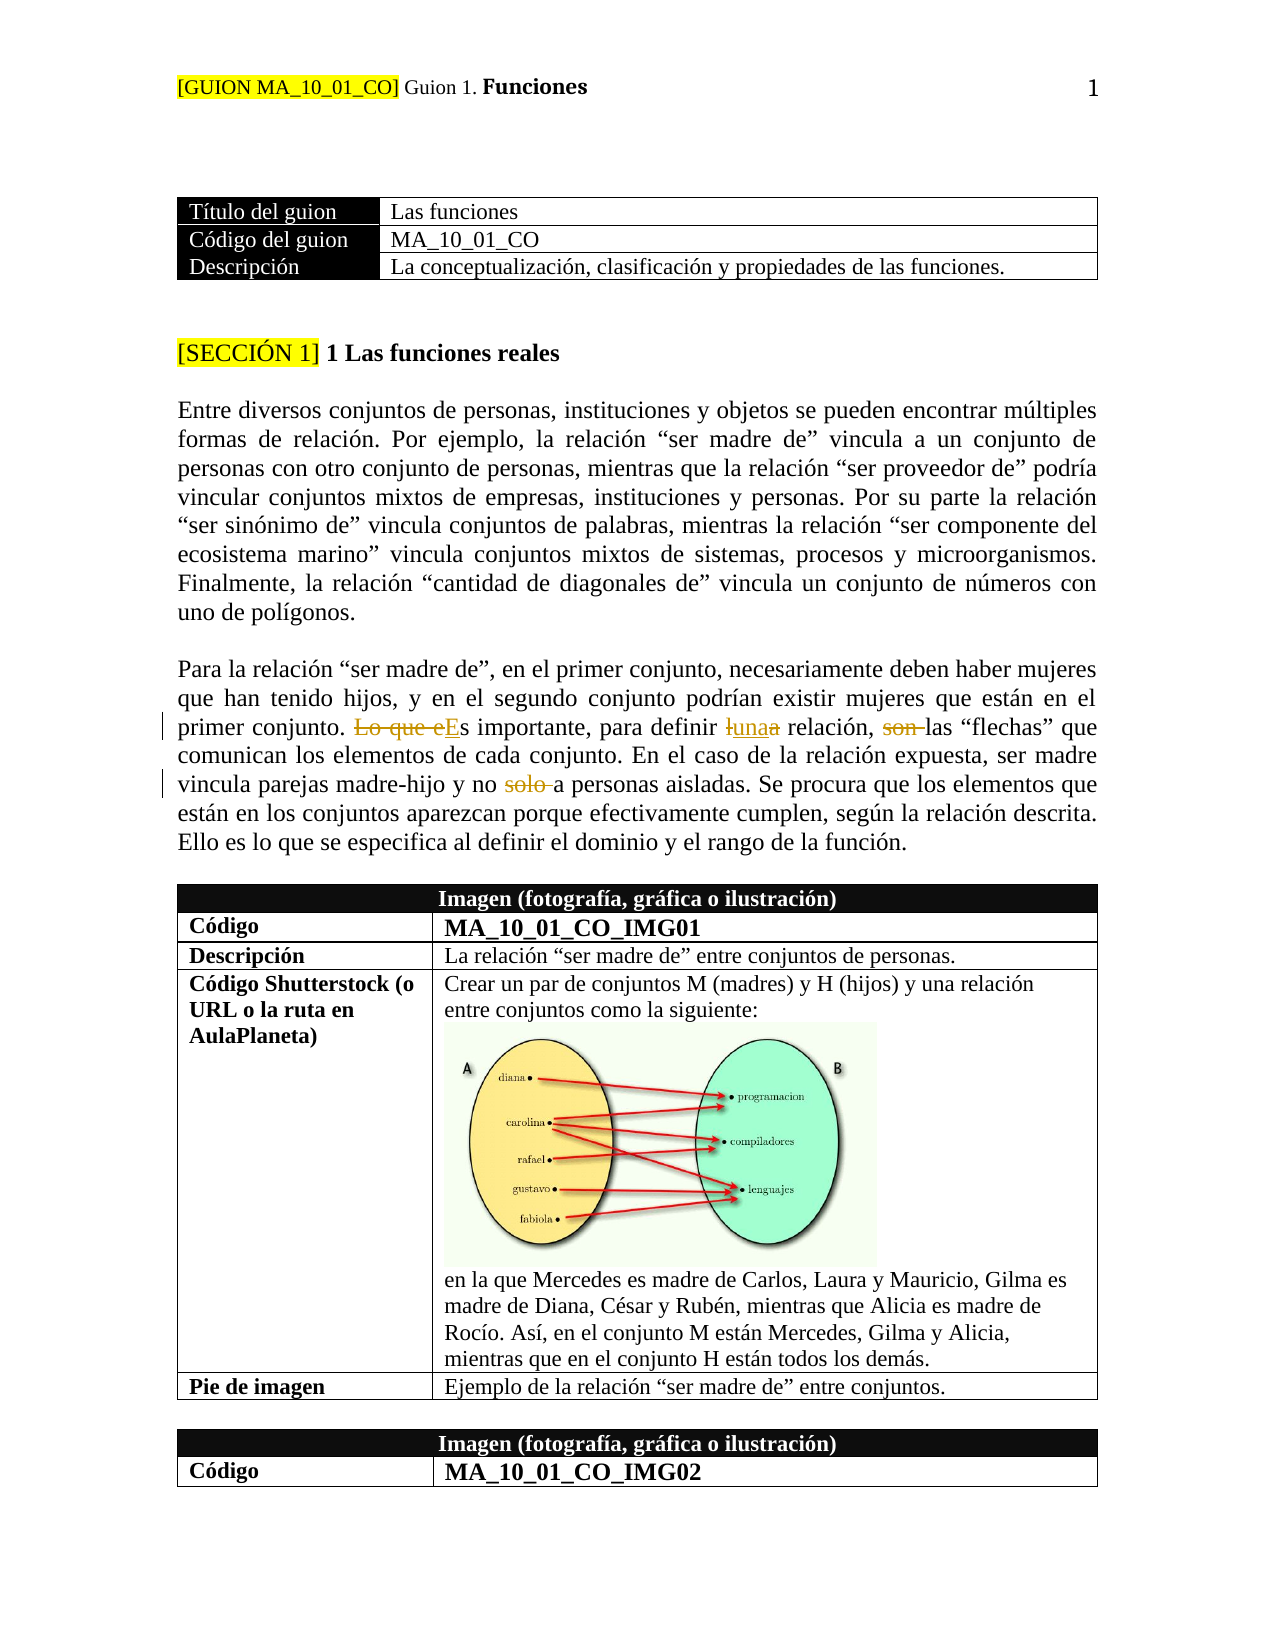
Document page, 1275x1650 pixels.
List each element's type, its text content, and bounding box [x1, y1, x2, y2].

table_cell Descripción [178, 943, 432, 969]
table_cell MA_10_01_CO_IMG01 [433, 913, 1097, 941]
table_header Título del guion [178, 198, 379, 224]
table_cell Ejemplo de la relación “ser madre de” entre conjuntos. [433, 1373, 1097, 1399]
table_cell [178, 970, 432, 1372]
text Entre diversos conjuntos de personas, instituciones y objetos se pueden encontrar múltiples formas de relación. Por ejemplo, la relación “ser madre de” vincula a un conjunto de personas con otro conjunto de personas, mientras que la relación “ser proveedor de” podría vincular conjuntos mixtos de empresas, instituciones y personas. Por su parte la relación “ser sinónimo de” vincula conjuntos de palabras, mientras la relación “ser componente del ecosistema marino” vincula conjuntos mixtos de sistemas, procesos y microorganismos. Finalmente, la relación “cantidad de diagonales de” vincula un conjunto de números con uno de polígonos. [177, 395, 1098, 625]
table_cell La relación “ser madre de” entre conjuntos de personas. [433, 943, 1097, 969]
table_cell Crear un par de conjuntos M (madres) y H (hijos) y una relación entre conjuntos como la siguiente: en la que Mercedes es madre de Carlos, Laura y Mauricio, Gilma es madre de Diana, César y Rubén, mientras que Alicia es madre de Rocío. Así, en el conjunto M están Mercedes, Gilma y Alicia, mientras que en el conjunto H están todos los demás. [433, 970, 1097, 1372]
table_cell La conceptualización, clasificación y propiedades de las funciones. [380, 253, 1097, 279]
table_cell Código [178, 1457, 433, 1486]
text Para la relación “ser madre de”, en el primer conjunto, necesariamente deben haber mujeres que han tenido hijos, y en el segundo conjunto podrían existir mujeres que están en el primer conjunto. s importante, para definir relación, las “flechas” que comunican los elementos de cada conjunto. En el caso de la relación expuesta, ser madre vincula parejas madre-hijo y no a personas aisladas. Se procura que los elementos que están en los conjuntos aparezcan porque efectivamente cumplen, según la relación descrita. Ello es lo que se especifica al definir el dominio y el rango de la función. [177, 654, 1098, 855]
table_cell Código [178, 913, 432, 941]
table_cell Código del guion [178, 226, 379, 252]
table_cell Descripción [178, 253, 379, 279]
table_cell Pie de imagen [178, 1373, 432, 1399]
table_header Imagen (fotografía, gráfica o ilustración) [178, 885, 1097, 912]
picture [444, 1022, 877, 1267]
text [SECCIÓN 1] 1 Las funciones reales [319, 338, 1098, 367]
table_cell MA_10_01_CO_IMG02 [434, 1457, 1097, 1486]
table_header Las funciones [380, 198, 1097, 224]
table_cell MA_10_01_CO [380, 226, 1097, 252]
table_header Imagen (fotografía, gráfica o ilustración) [178, 1430, 1097, 1456]
